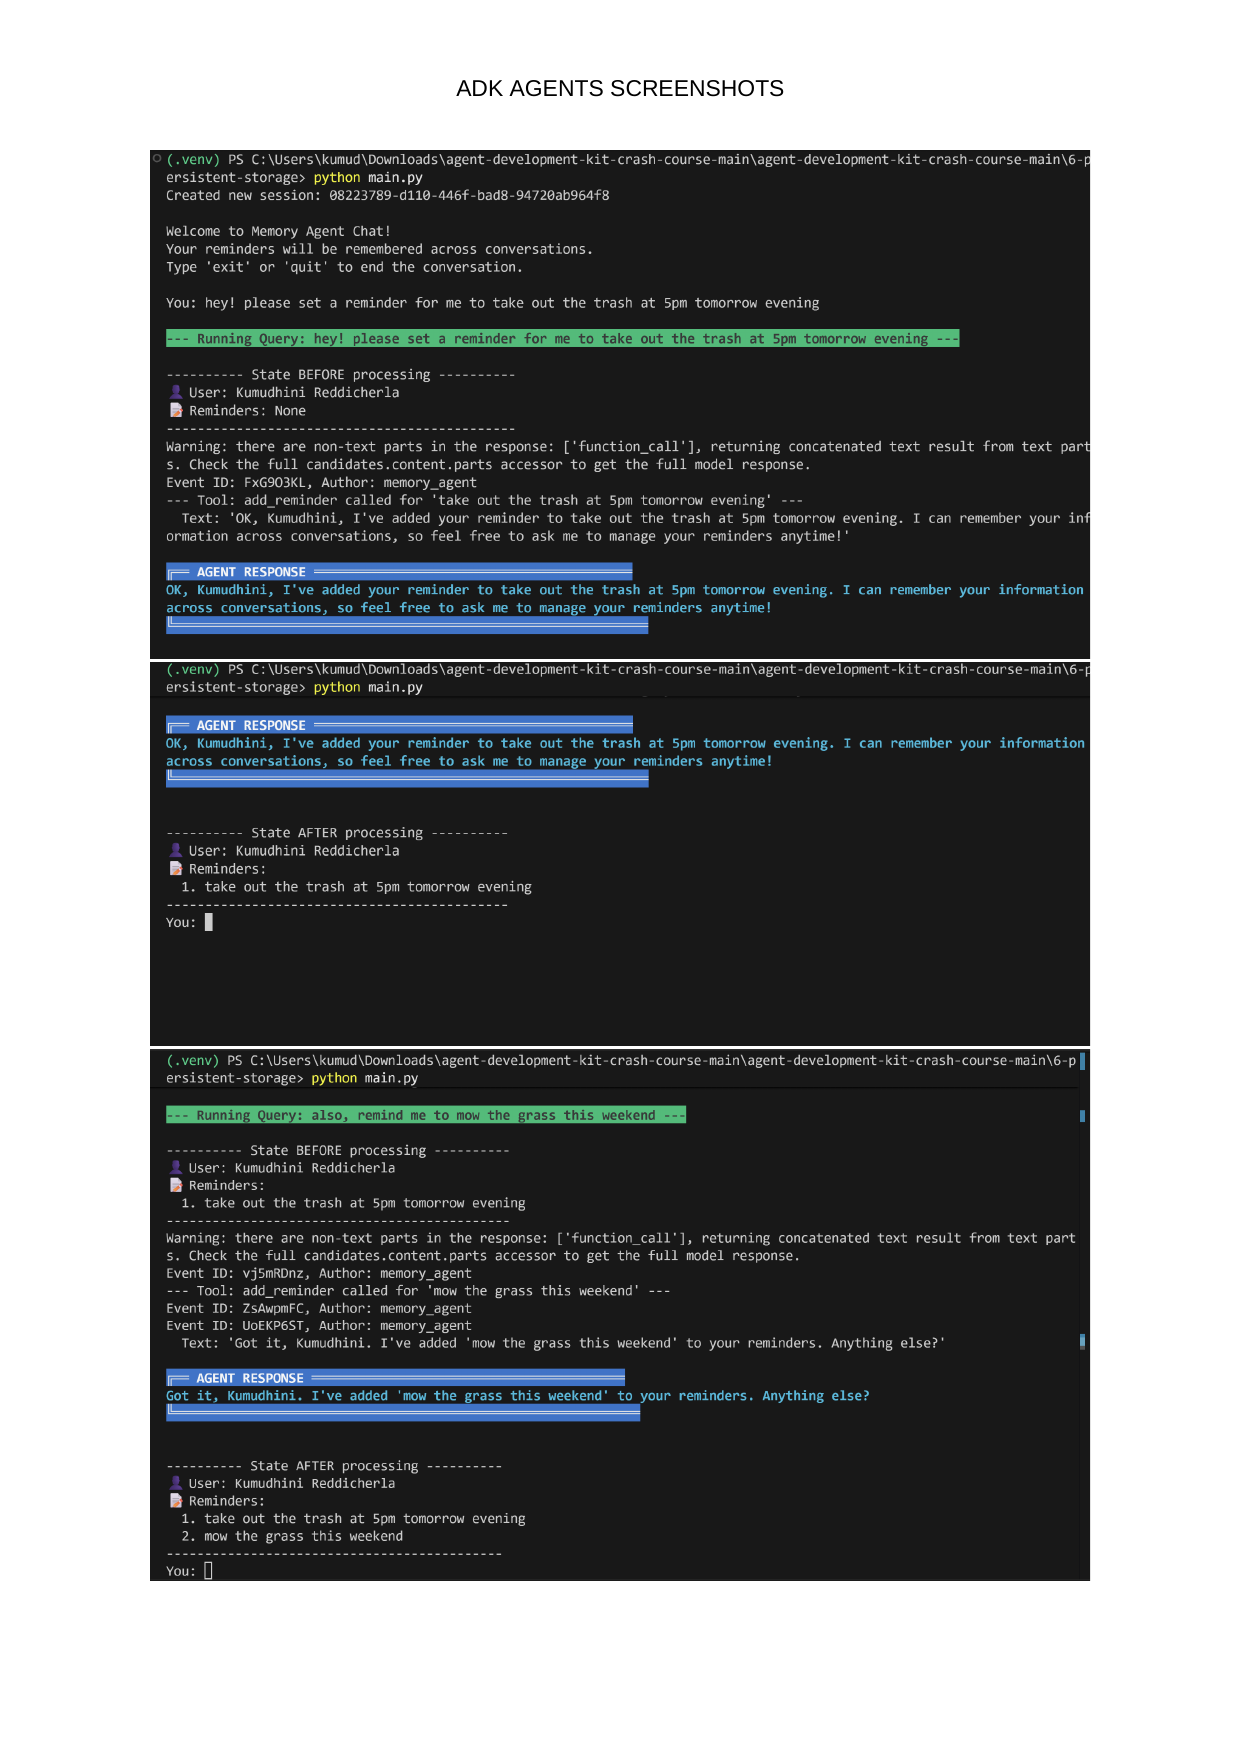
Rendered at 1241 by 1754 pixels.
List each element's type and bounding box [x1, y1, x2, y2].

picture [150, 662, 1091, 1046]
picture [150, 1049, 1091, 1581]
picture [150, 150, 1091, 659]
